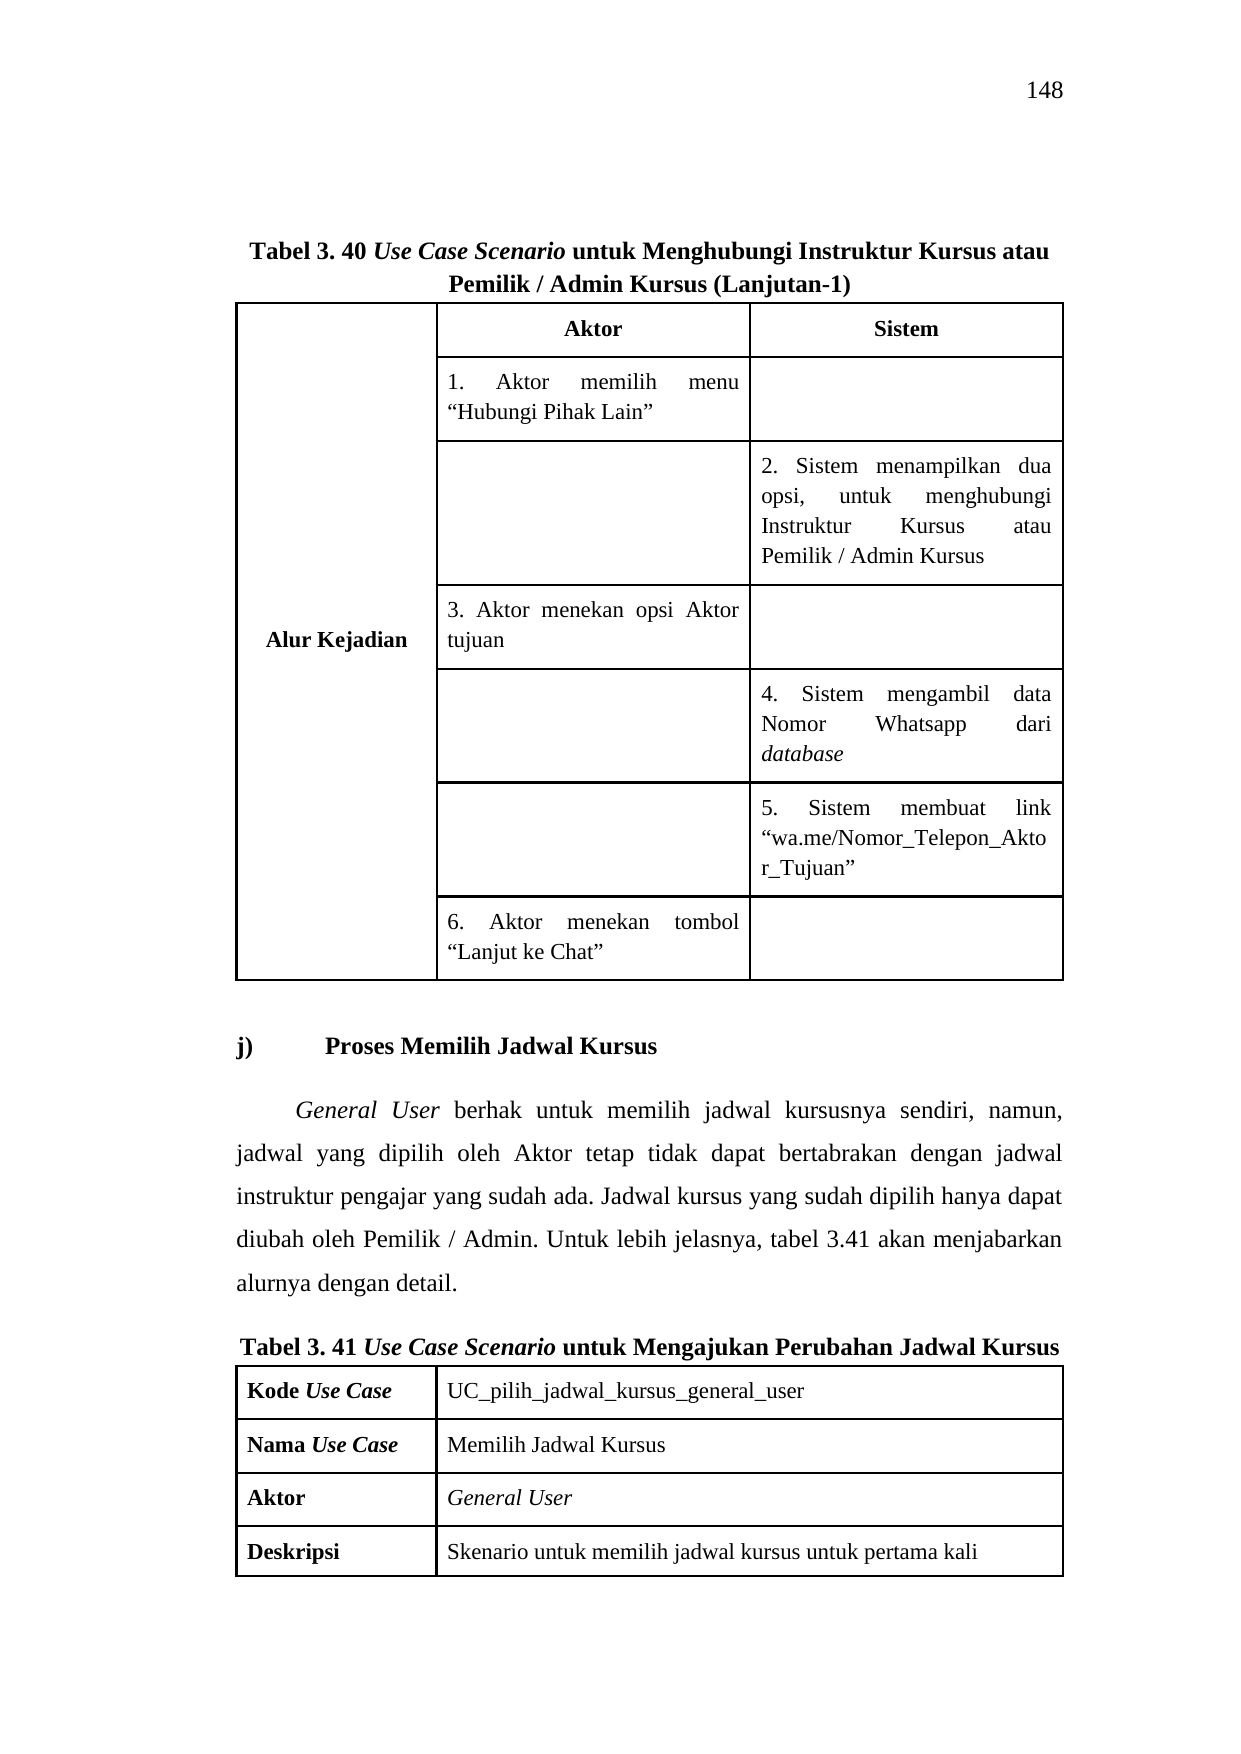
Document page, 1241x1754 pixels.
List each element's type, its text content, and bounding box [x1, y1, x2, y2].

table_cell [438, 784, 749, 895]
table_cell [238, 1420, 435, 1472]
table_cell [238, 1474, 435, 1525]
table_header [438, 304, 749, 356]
text Tabel 3. 41 Use Case Scenario untuk Mengajukan Perubahan Jadwal Kursus [236, 1332, 1063, 1360]
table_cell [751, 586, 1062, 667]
text Tabel 3. 40 Use Case Scenario untuk Menghubungi Instruktur Kursus atau Pemilik / Admin Kursus (Lanjutan-1) [236, 236, 1063, 298]
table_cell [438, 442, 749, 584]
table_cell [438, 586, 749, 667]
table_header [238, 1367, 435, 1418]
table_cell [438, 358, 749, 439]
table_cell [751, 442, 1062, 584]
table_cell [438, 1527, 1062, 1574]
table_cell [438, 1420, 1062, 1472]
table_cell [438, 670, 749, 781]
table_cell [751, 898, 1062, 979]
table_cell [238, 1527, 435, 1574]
text General User berhak untuk memilih jadwal kursusnya sendiri, namun, jadwal yang dipilih oleh Aktor tetap tidak dapat bertabrakan dengan jadwal instruktur pengajar yang sudah ada. Jadwal kursus yang sudah dipilih hanya dapat diubah oleh Pemilik / Admin. Untuk lebih jelasnya, tabel 3.41 akan menjabarkan alurnya dengan detail. [236, 1095, 1063, 1296]
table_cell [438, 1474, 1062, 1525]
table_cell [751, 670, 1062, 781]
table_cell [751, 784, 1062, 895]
subtitle Proses Memilih Jadwal Kursus [236, 1031, 1063, 1060]
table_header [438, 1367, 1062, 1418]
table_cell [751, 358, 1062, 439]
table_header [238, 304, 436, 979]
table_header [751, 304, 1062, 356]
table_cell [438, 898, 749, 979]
